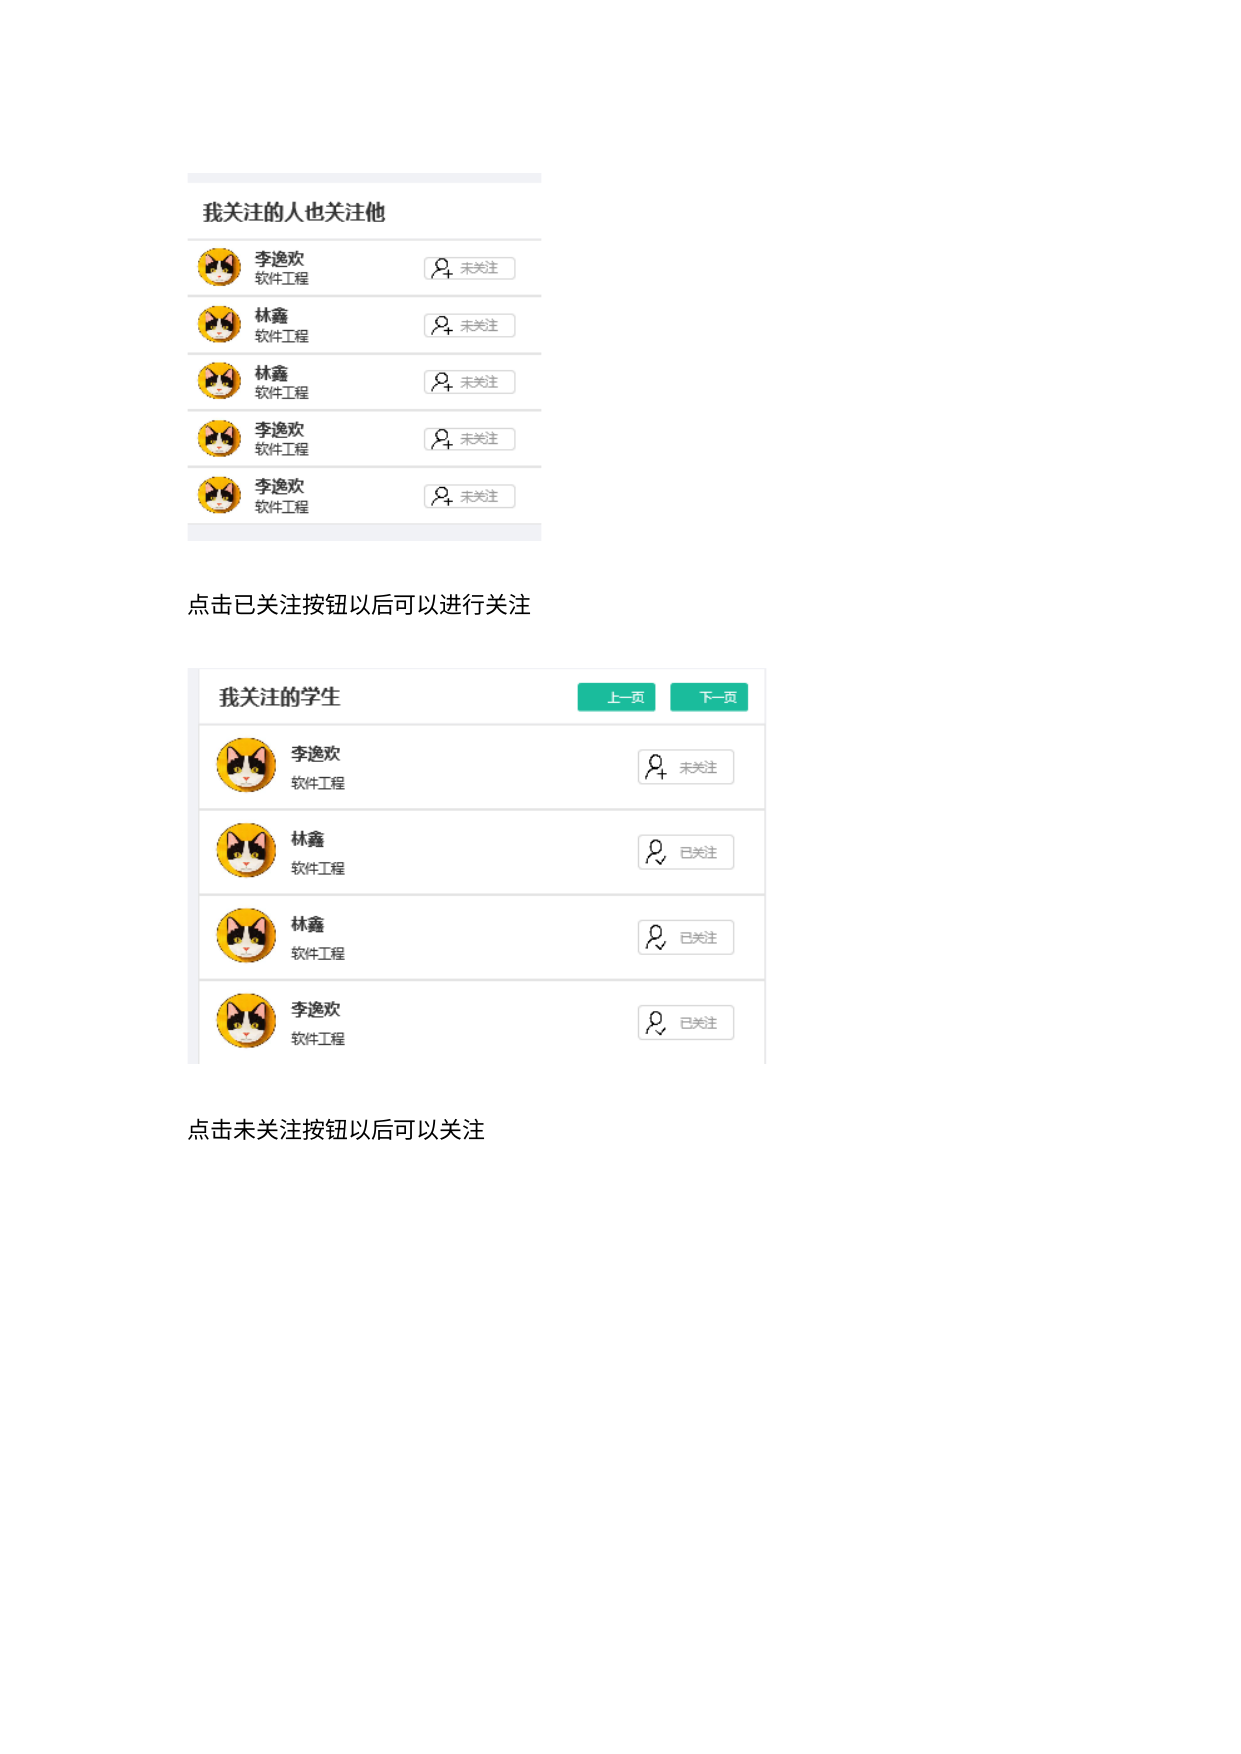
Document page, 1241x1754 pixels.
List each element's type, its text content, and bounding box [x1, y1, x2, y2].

text 点击未关注按钮以后可以关注 [187, 1096, 1053, 1161]
text 点击已关注按钮以后可以进行关注 [187, 571, 1053, 636]
picture [187, 173, 542, 541]
picture [187, 668, 767, 1064]
